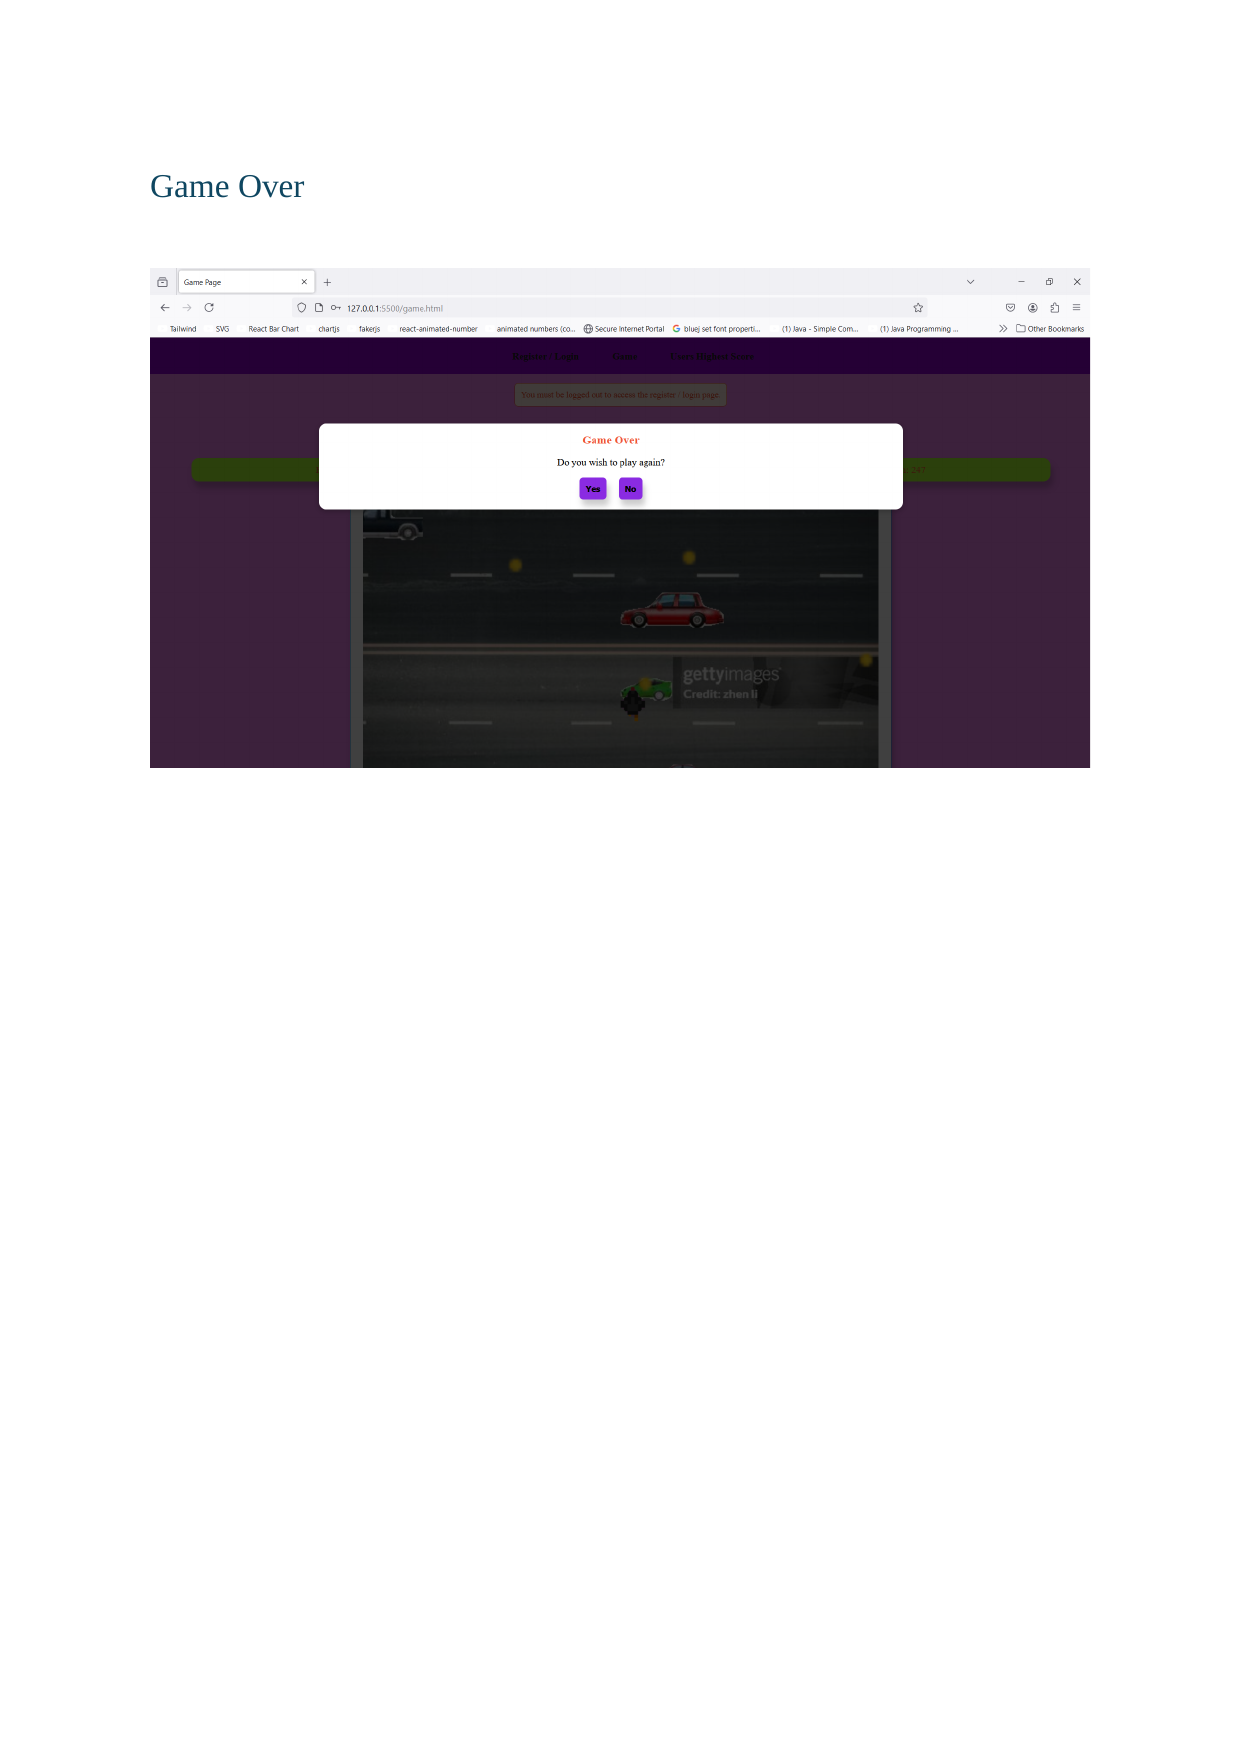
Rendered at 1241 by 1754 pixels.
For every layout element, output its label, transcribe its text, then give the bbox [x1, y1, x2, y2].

subtitle Game Over [150, 167, 1090, 205]
picture [150, 268, 1091, 768]
